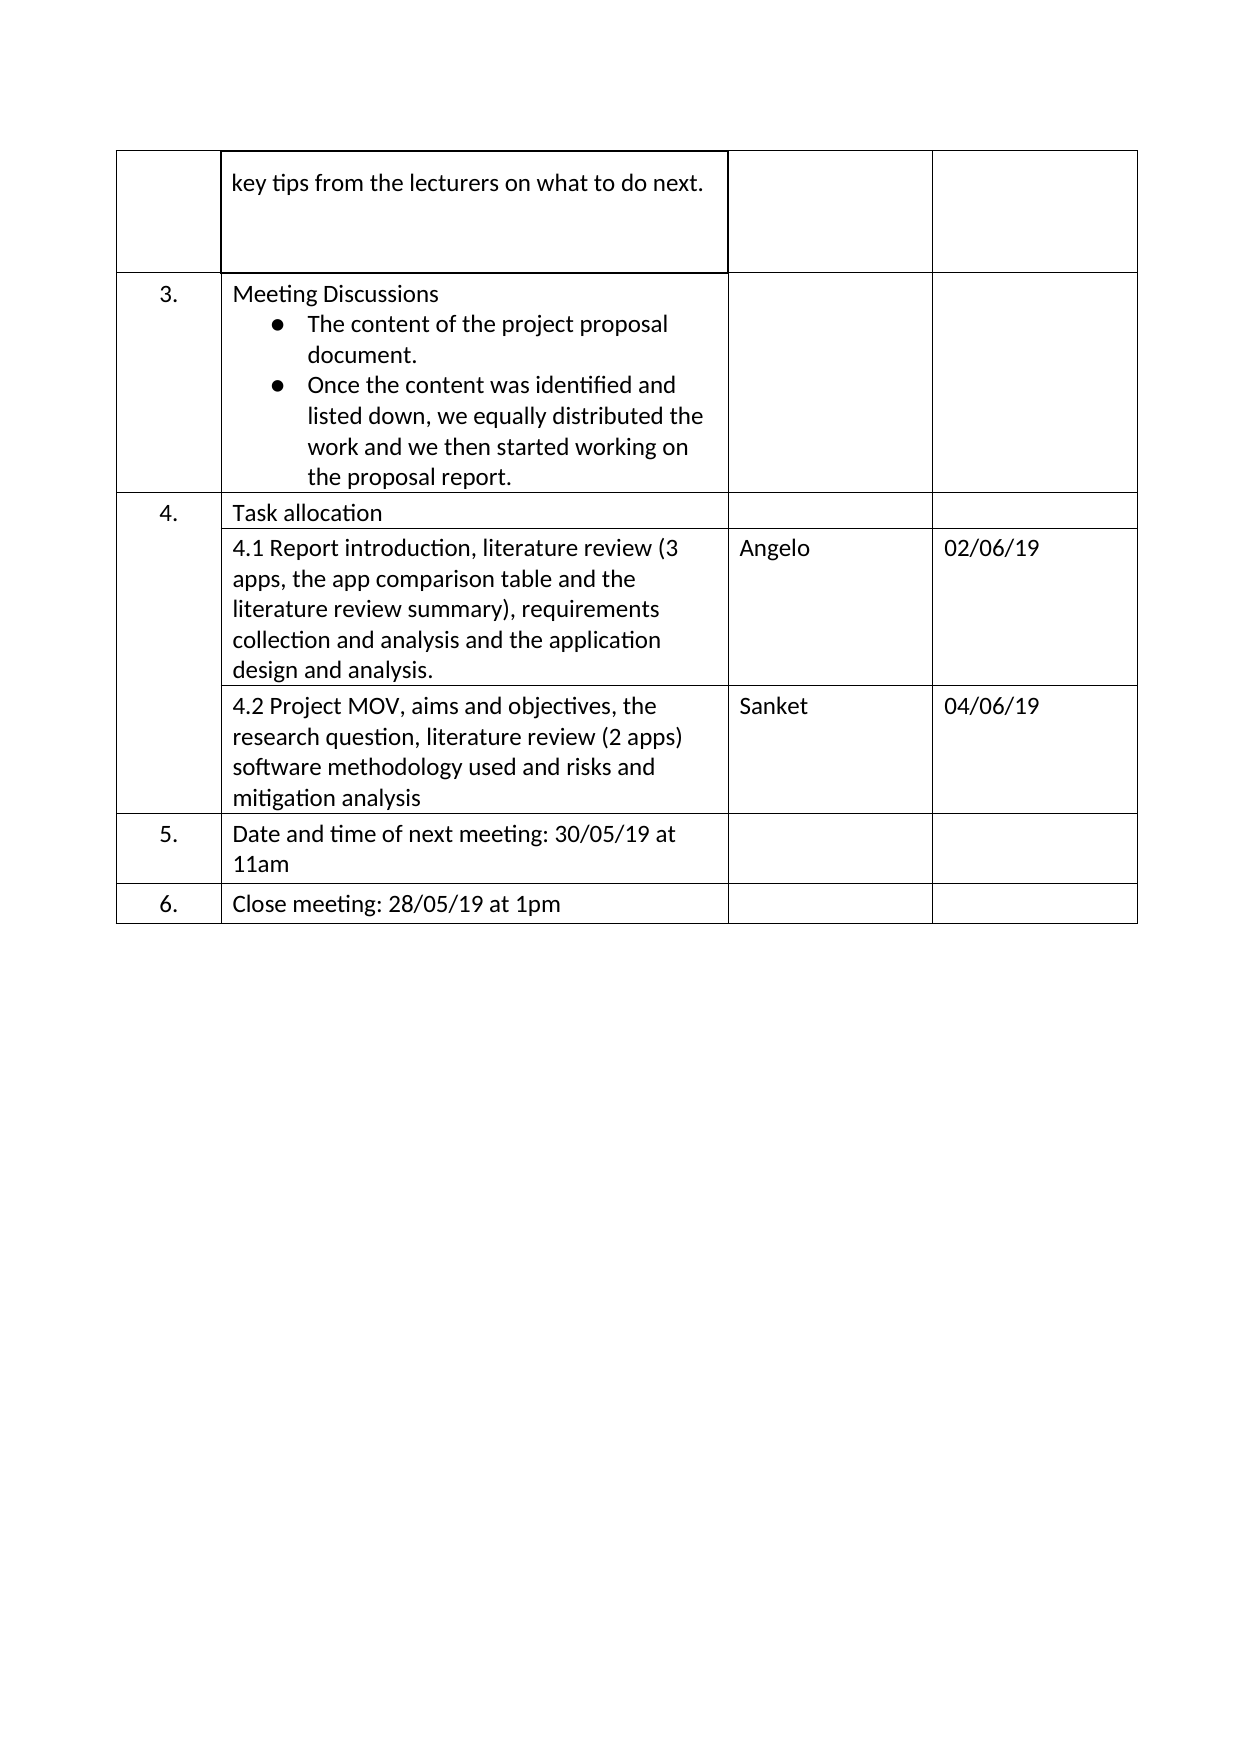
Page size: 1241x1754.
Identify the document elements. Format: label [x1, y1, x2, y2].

table_cell [222, 686, 728, 812]
table_cell [117, 273, 221, 492]
table_cell [933, 814, 1137, 883]
table_cell [222, 529, 728, 685]
table_cell [117, 151, 220, 272]
table_cell [222, 152, 727, 272]
table_cell [222, 493, 728, 527]
table_cell [222, 274, 728, 492]
table_cell [933, 273, 1137, 492]
table_cell [729, 273, 932, 492]
table_cell [117, 493, 221, 812]
table_cell [729, 686, 932, 812]
table_cell [729, 529, 932, 685]
table_cell [222, 884, 728, 922]
table_cell [933, 493, 1137, 527]
table_cell [729, 884, 932, 922]
table_cell [933, 151, 1137, 272]
table_cell [933, 529, 1137, 685]
table_cell [117, 884, 221, 922]
table_cell [729, 151, 932, 272]
table_cell [729, 493, 932, 527]
table_cell [933, 884, 1137, 922]
table_cell [222, 814, 728, 883]
table_cell [933, 686, 1137, 812]
table_cell [729, 814, 932, 883]
table_cell [117, 814, 221, 883]
